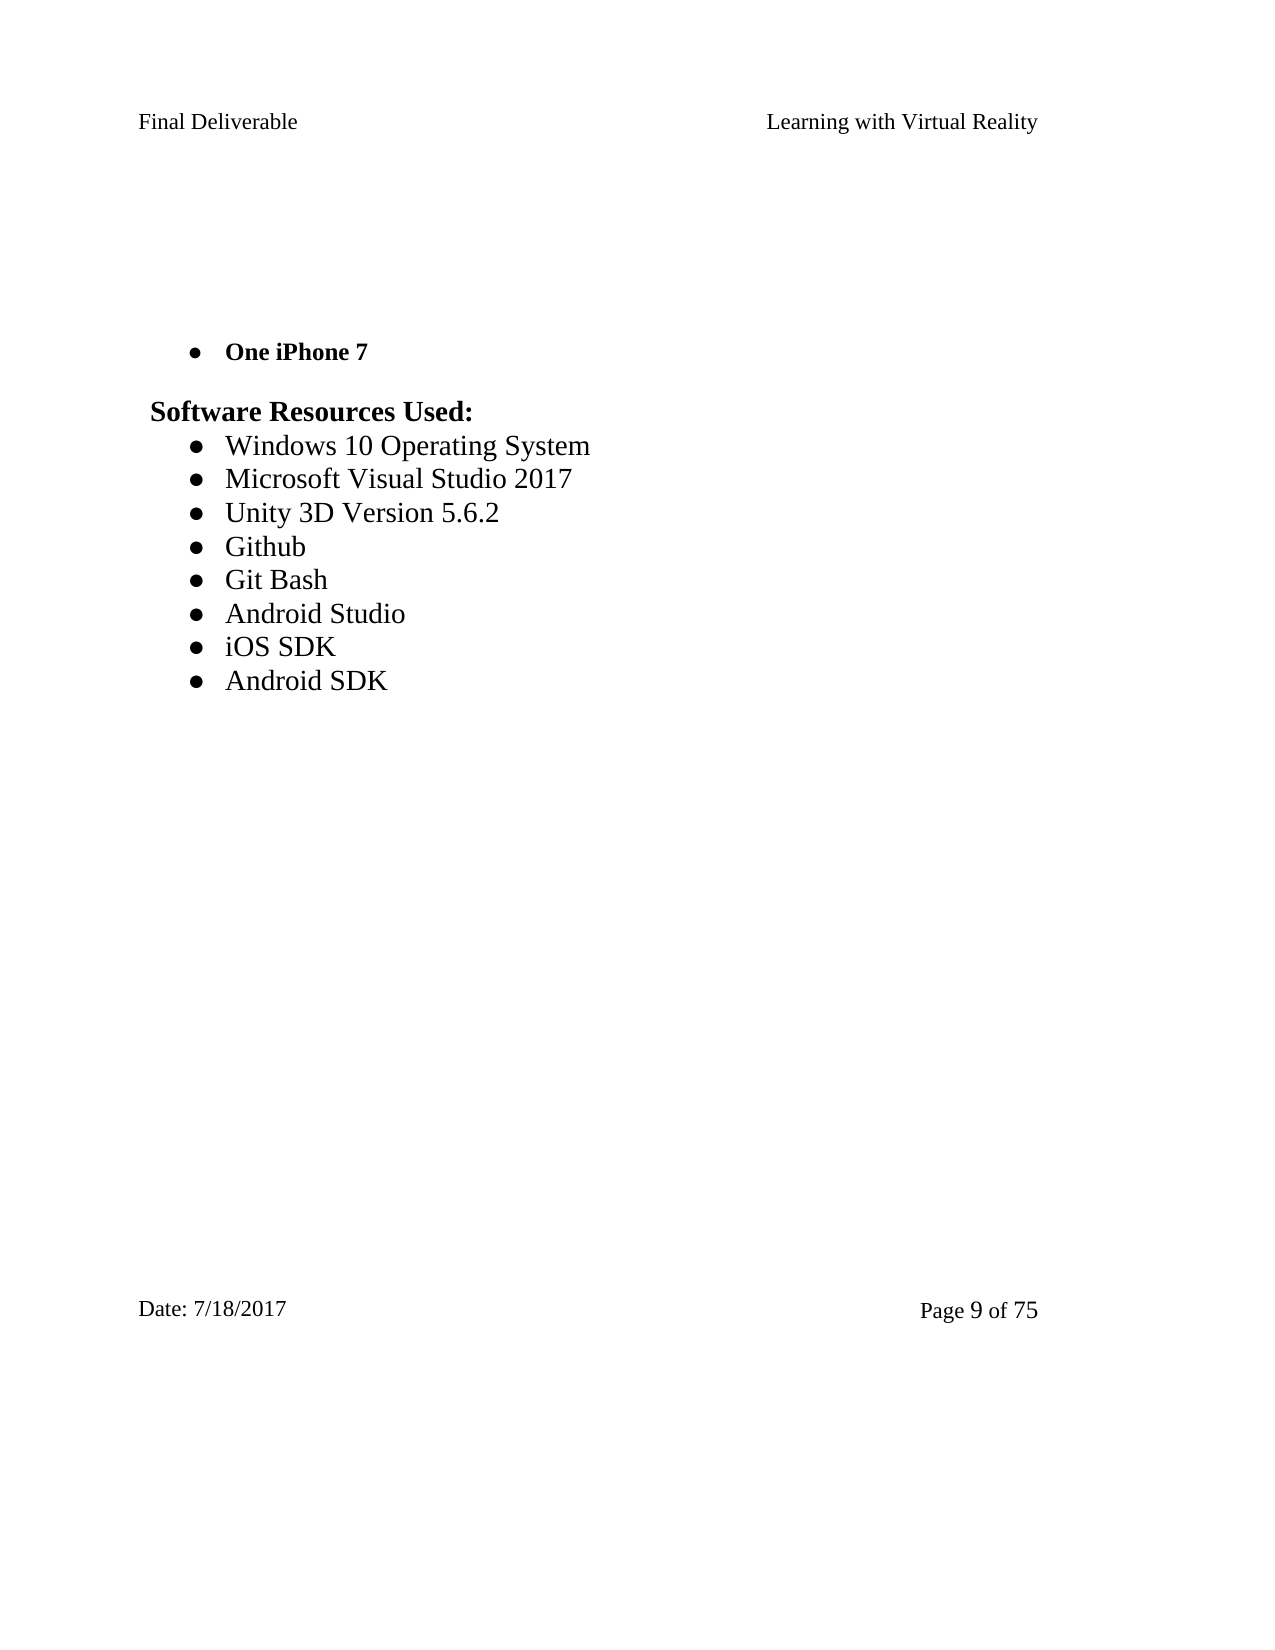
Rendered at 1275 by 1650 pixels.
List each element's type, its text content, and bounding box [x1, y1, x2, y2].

list Windows 10 Operating System [187, 428, 1125, 462]
text Software Resources Used: [150, 394, 1125, 428]
list iOS SDK [187, 629, 1125, 663]
list Unity 3D Version 5.6.2 [187, 495, 1125, 529]
list Git Bash [187, 562, 1125, 596]
list Android SDK [187, 663, 1125, 696]
list Microsoft Visual Studio 2017 [187, 462, 1125, 495]
list Github [187, 529, 1125, 562]
list Android Studio [187, 596, 1125, 629]
list One iPhone 7 [187, 337, 1125, 366]
